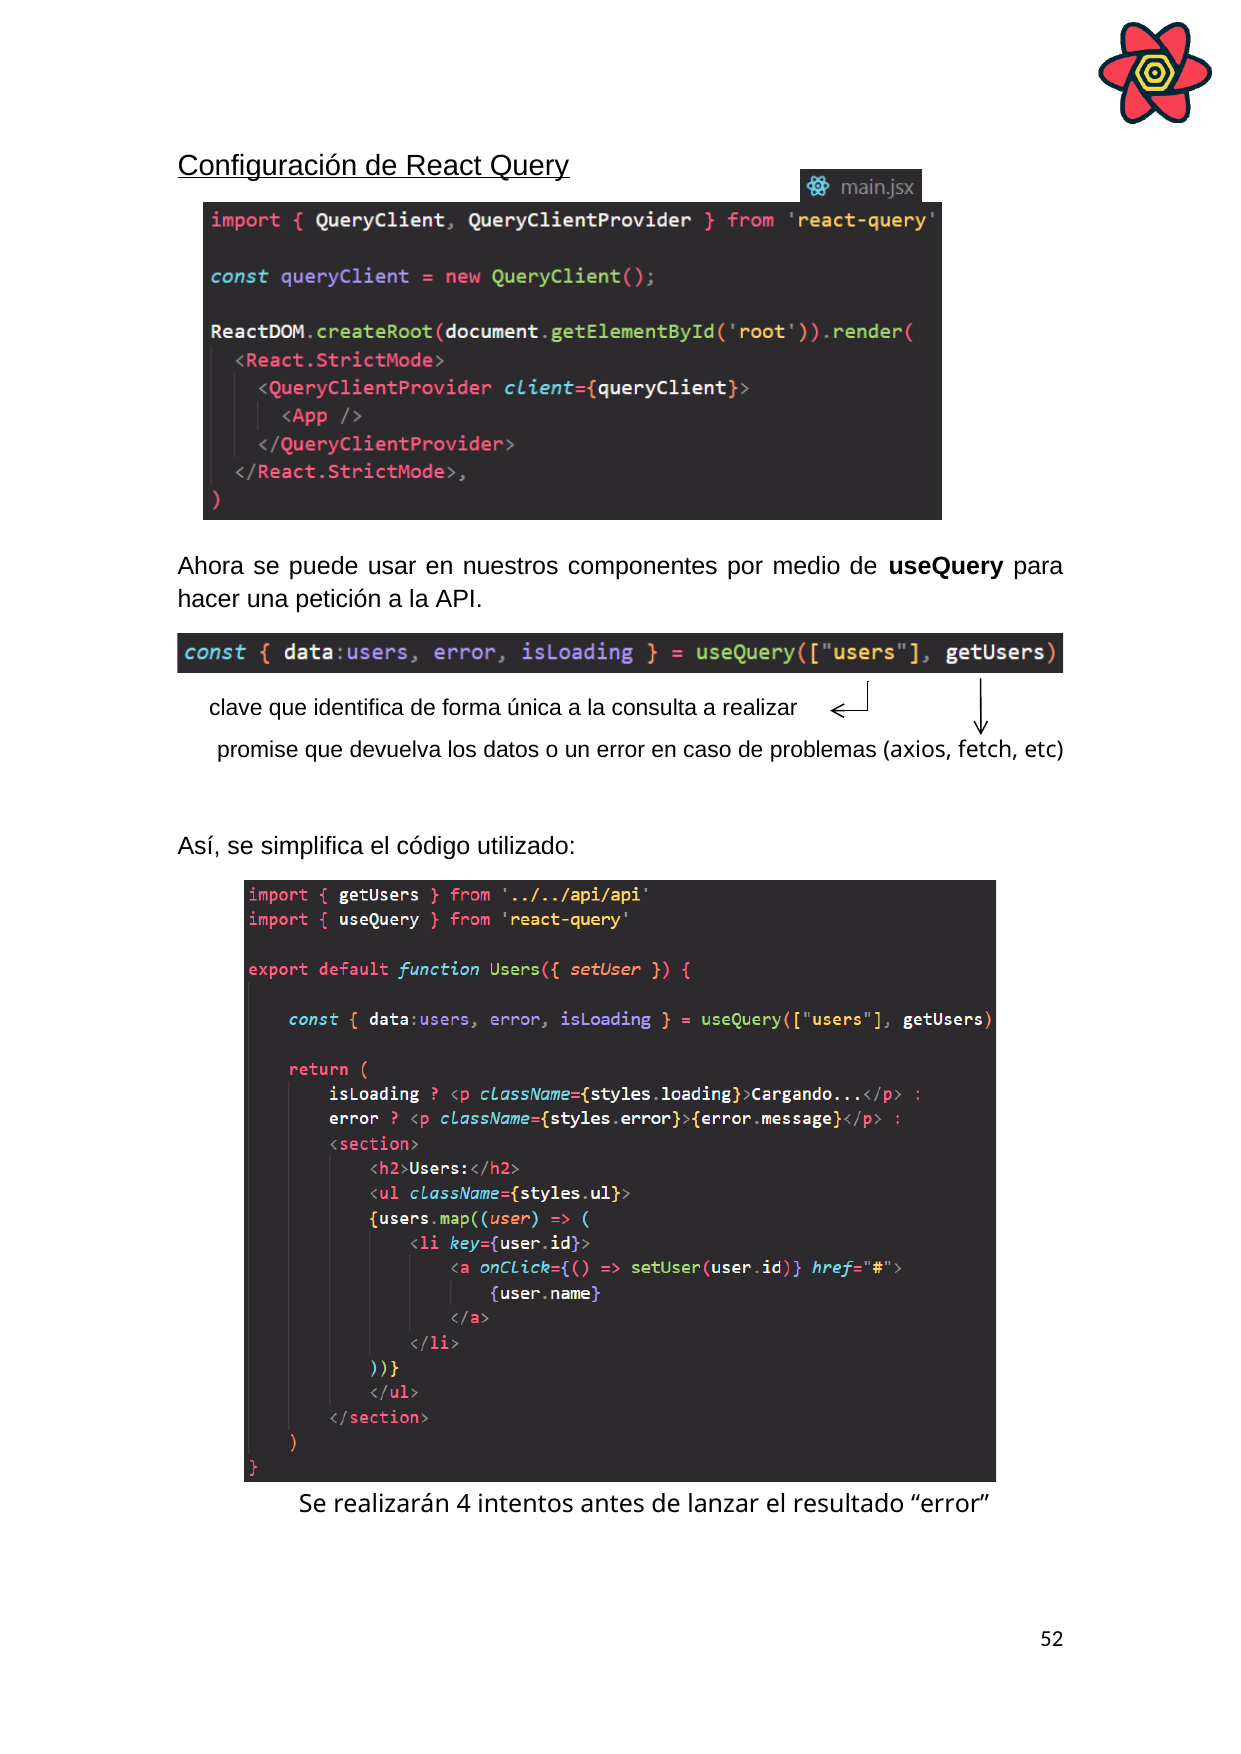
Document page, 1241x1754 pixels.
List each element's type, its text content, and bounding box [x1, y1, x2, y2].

picture [244, 880, 997, 1482]
text Se realizarán 4 intentos antes de lanzar el resultado “error” [177, 1486, 989, 1519]
text Configuración de React Query [177, 148, 664, 181]
picture [203, 169, 942, 520]
text promise que devuelva los datos o un error en caso de problemas (axios, fetch, etc) [177, 733, 1063, 764]
picture [1090, 11, 1220, 129]
text Así, se simplifica el código utilizado: [177, 831, 1063, 860]
picture [177, 633, 1064, 673]
text Ahora se puede usar en nuestros componentes por medio de useQuery para hacer una petición a la API. [177, 551, 1063, 612]
text clave que identifica de forma única a la consulta a realizar [177, 693, 797, 720]
